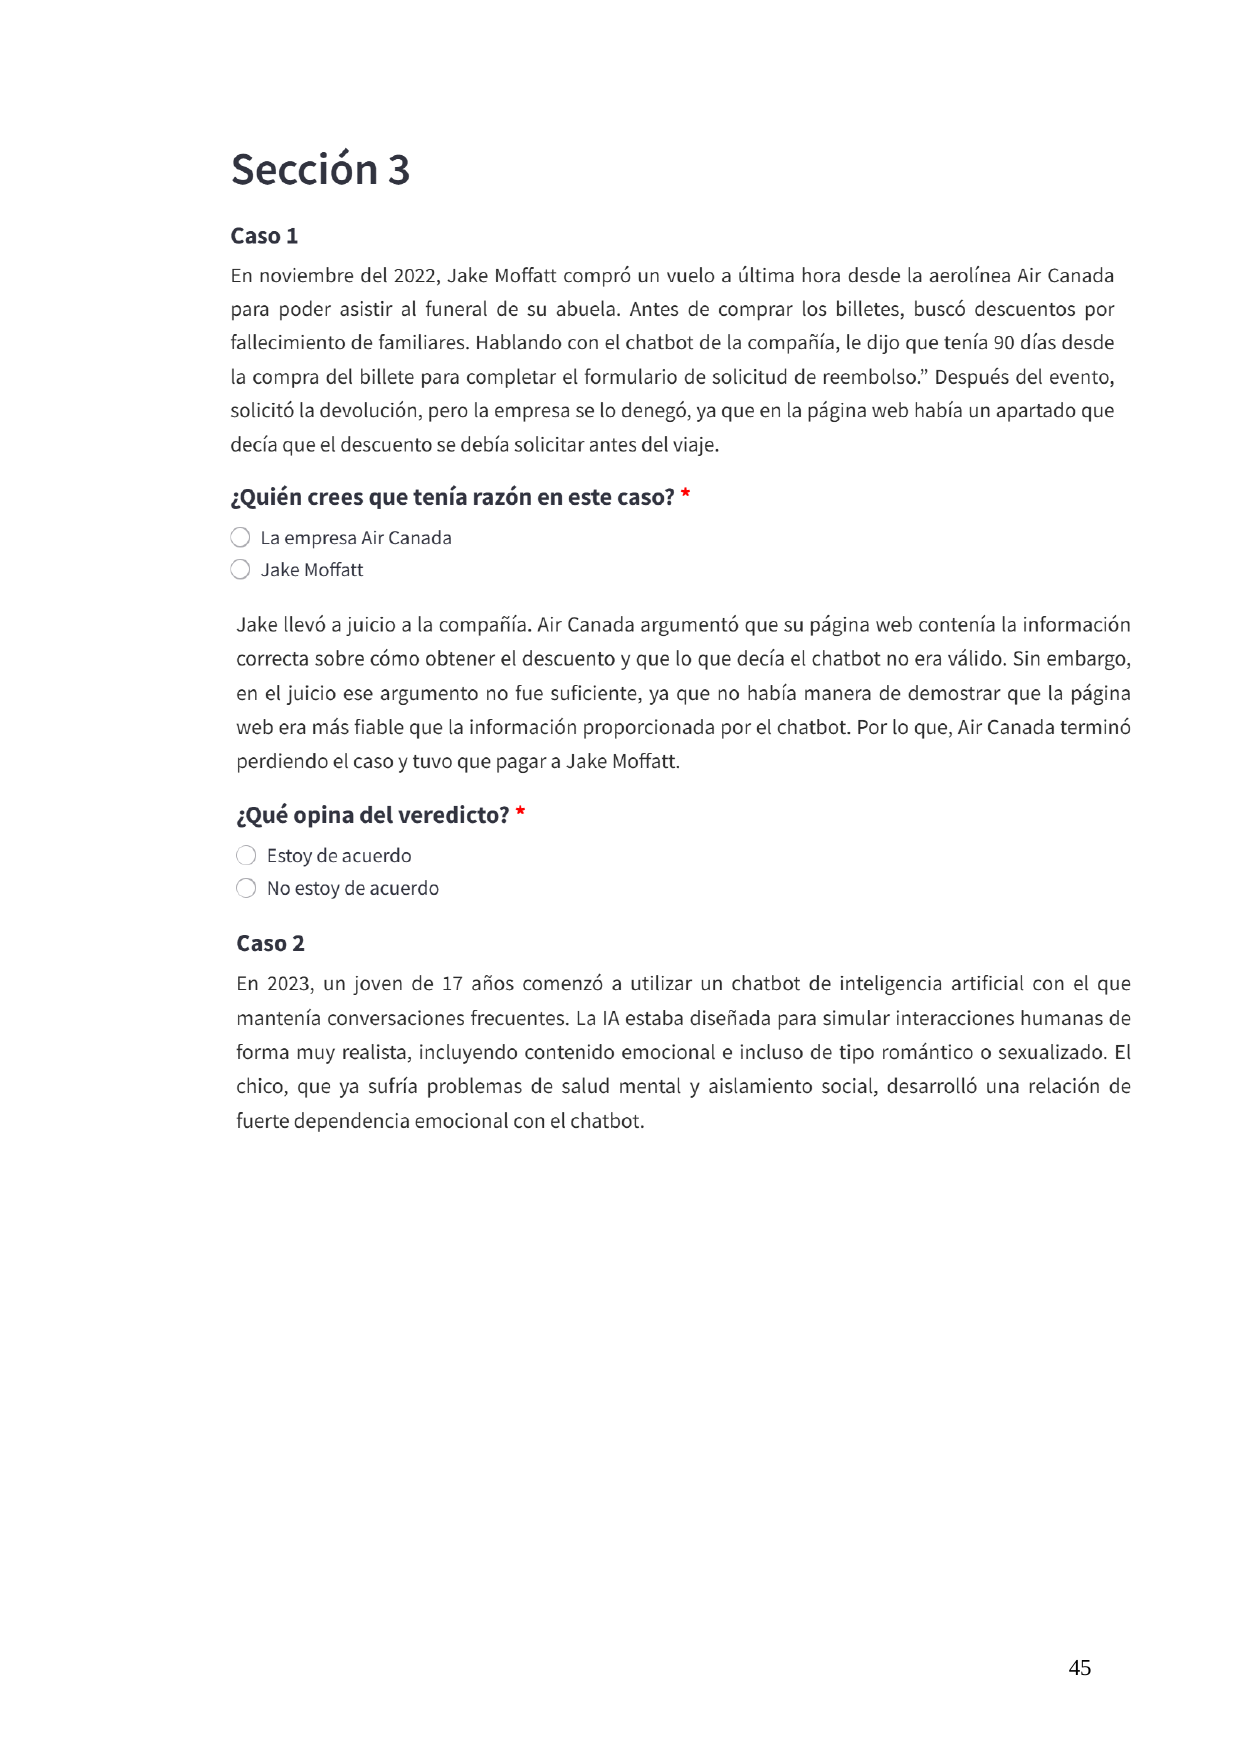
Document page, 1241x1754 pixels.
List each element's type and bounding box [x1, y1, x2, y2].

picture [222, 147, 1166, 1132]
